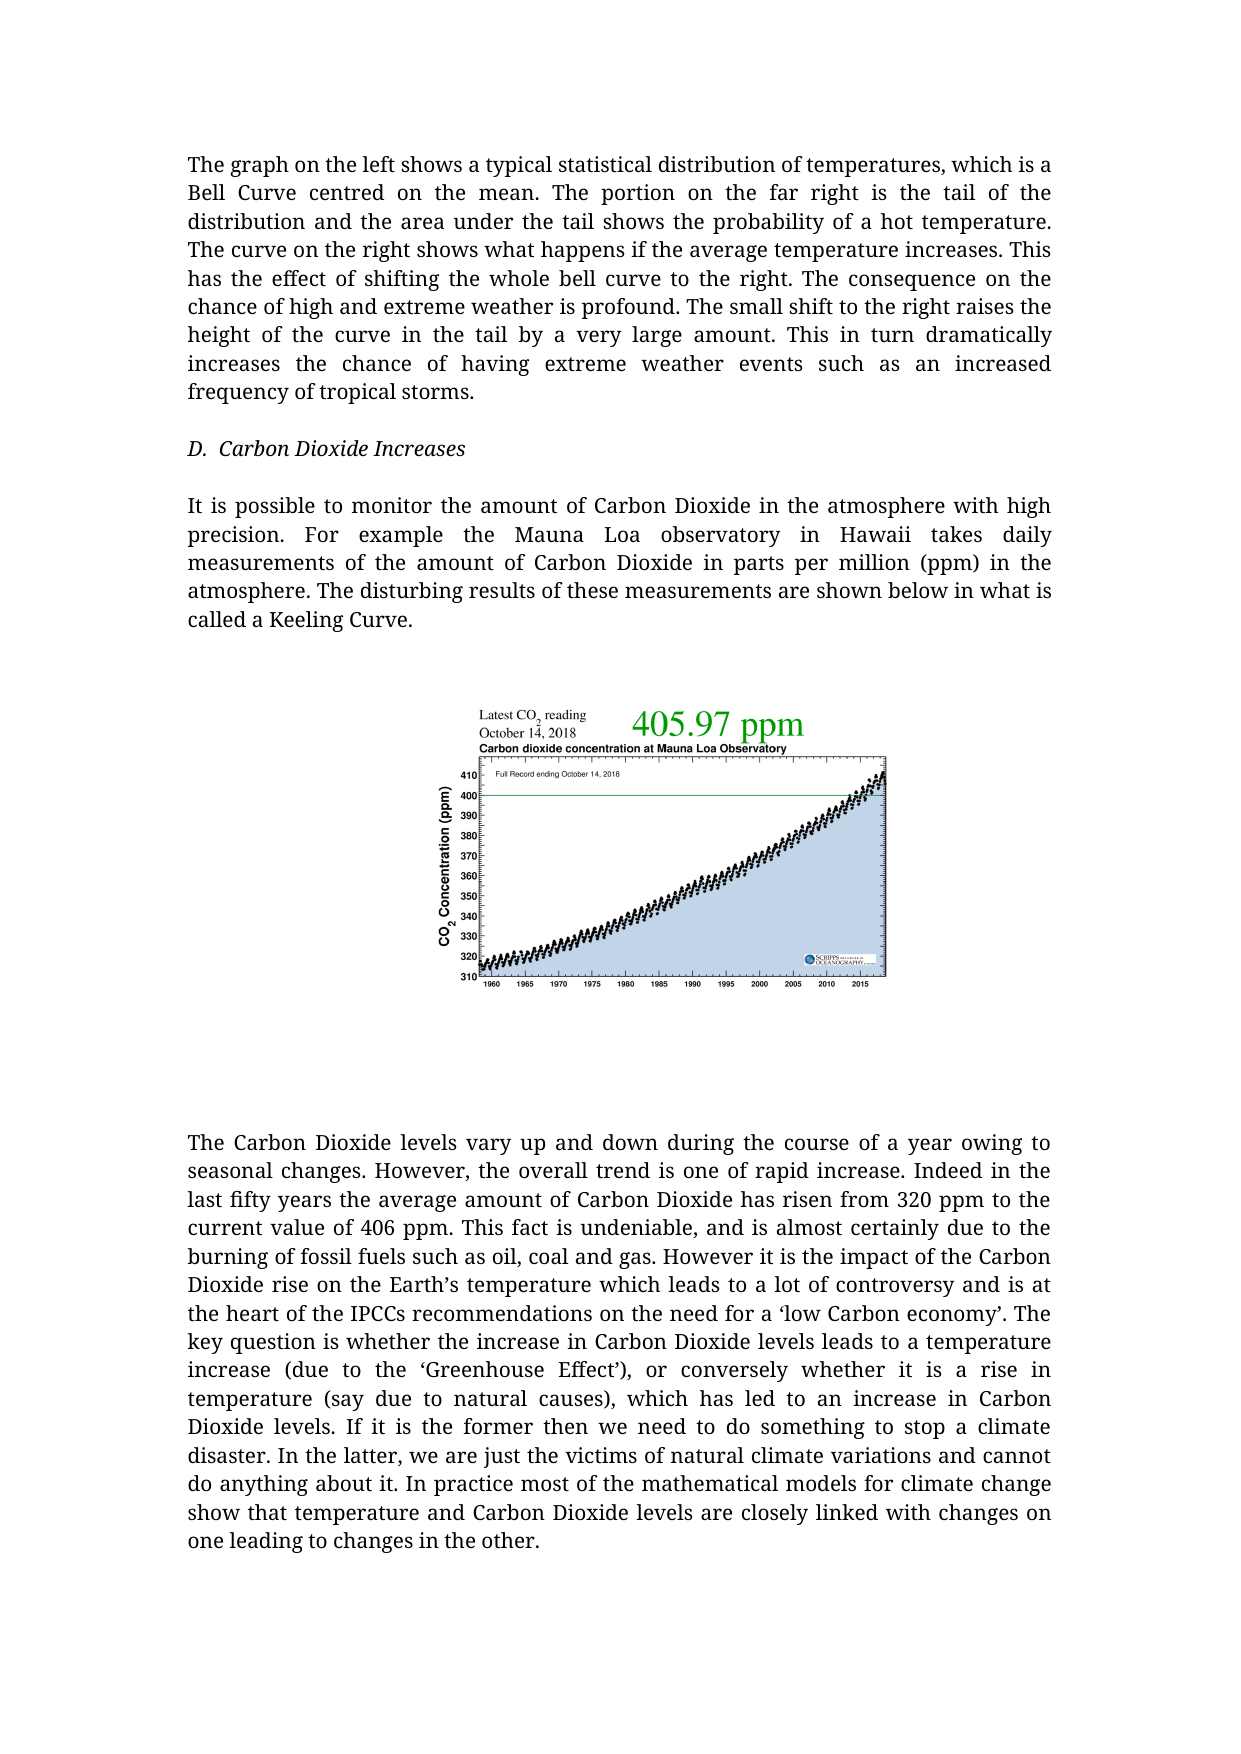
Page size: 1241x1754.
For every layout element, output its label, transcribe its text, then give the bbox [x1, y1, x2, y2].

text The Carbon Dioxide levels vary up and down during the course of a year owing to seasonal changes. However, the overall trend is one of rapid increase. Indeed in the last fifty years the average amount of Carbon Dioxide has risen from 320 ppm to the current value of 406 ppm. This fact is undeniable, and is almost certainly due to the burning of fossil fuels such as oil, coal and gas. However it is the impact of the Carbon Dioxide rise on the Earth’s temperature which leads to a lot of controversy and is at the heart of the IPCCs recommendations on the need for a ‘low Carbon economy’. The key question is whether the increase in Carbon Dioxide levels leads to a temperature increase (due to the ‘Greenhouse Effect’), or conversely whether it is a rise in temperature (say due to natural causes), which has led to an increase in Carbon Dioxide levels. If it is the former then we need to do something to stop a climate disaster. In the latter, we are just the victims of natural climate variations and cannot do anything about it. In practice most of the mathematical models for climate change show that temperature and Carbon Dioxide levels are closely linked with changes on one leading to changes in the other. [187, 1128, 1053, 1555]
text D. Carbon Dioxide Increases [187, 434, 1053, 463]
picture [412, 698, 916, 999]
text It is possible to monitor the amount of Carbon Dioxide in the atmosphere with high precision. For example the Mauna Loa observatory in Hawaii takes daily measurements of the amount of Carbon Dioxide in parts per million (ppm) in the atmosphere. The disturbing results of these measurements are shown below in what is called a Keeling Curve. [187, 491, 1053, 633]
text The graph on the left shows a typical statistical distribution of temperatures, which is a Bell Curve centred on the mean. The portion on the far right is the tail of the distribution and the area under the tail shows the probability of a hot temperature. The curve on the right shows what happens if the average temperature increases. This has the effect of shifting the whole bell curve to the right. The consequence on the chance of high and extreme weather is profound. The small shift to the right raises the height of the curve in the tail by a very large amount. This in turn dramatically increases the chance of having extreme weather events such as an increased frequency of tropical storms. [187, 150, 1053, 406]
